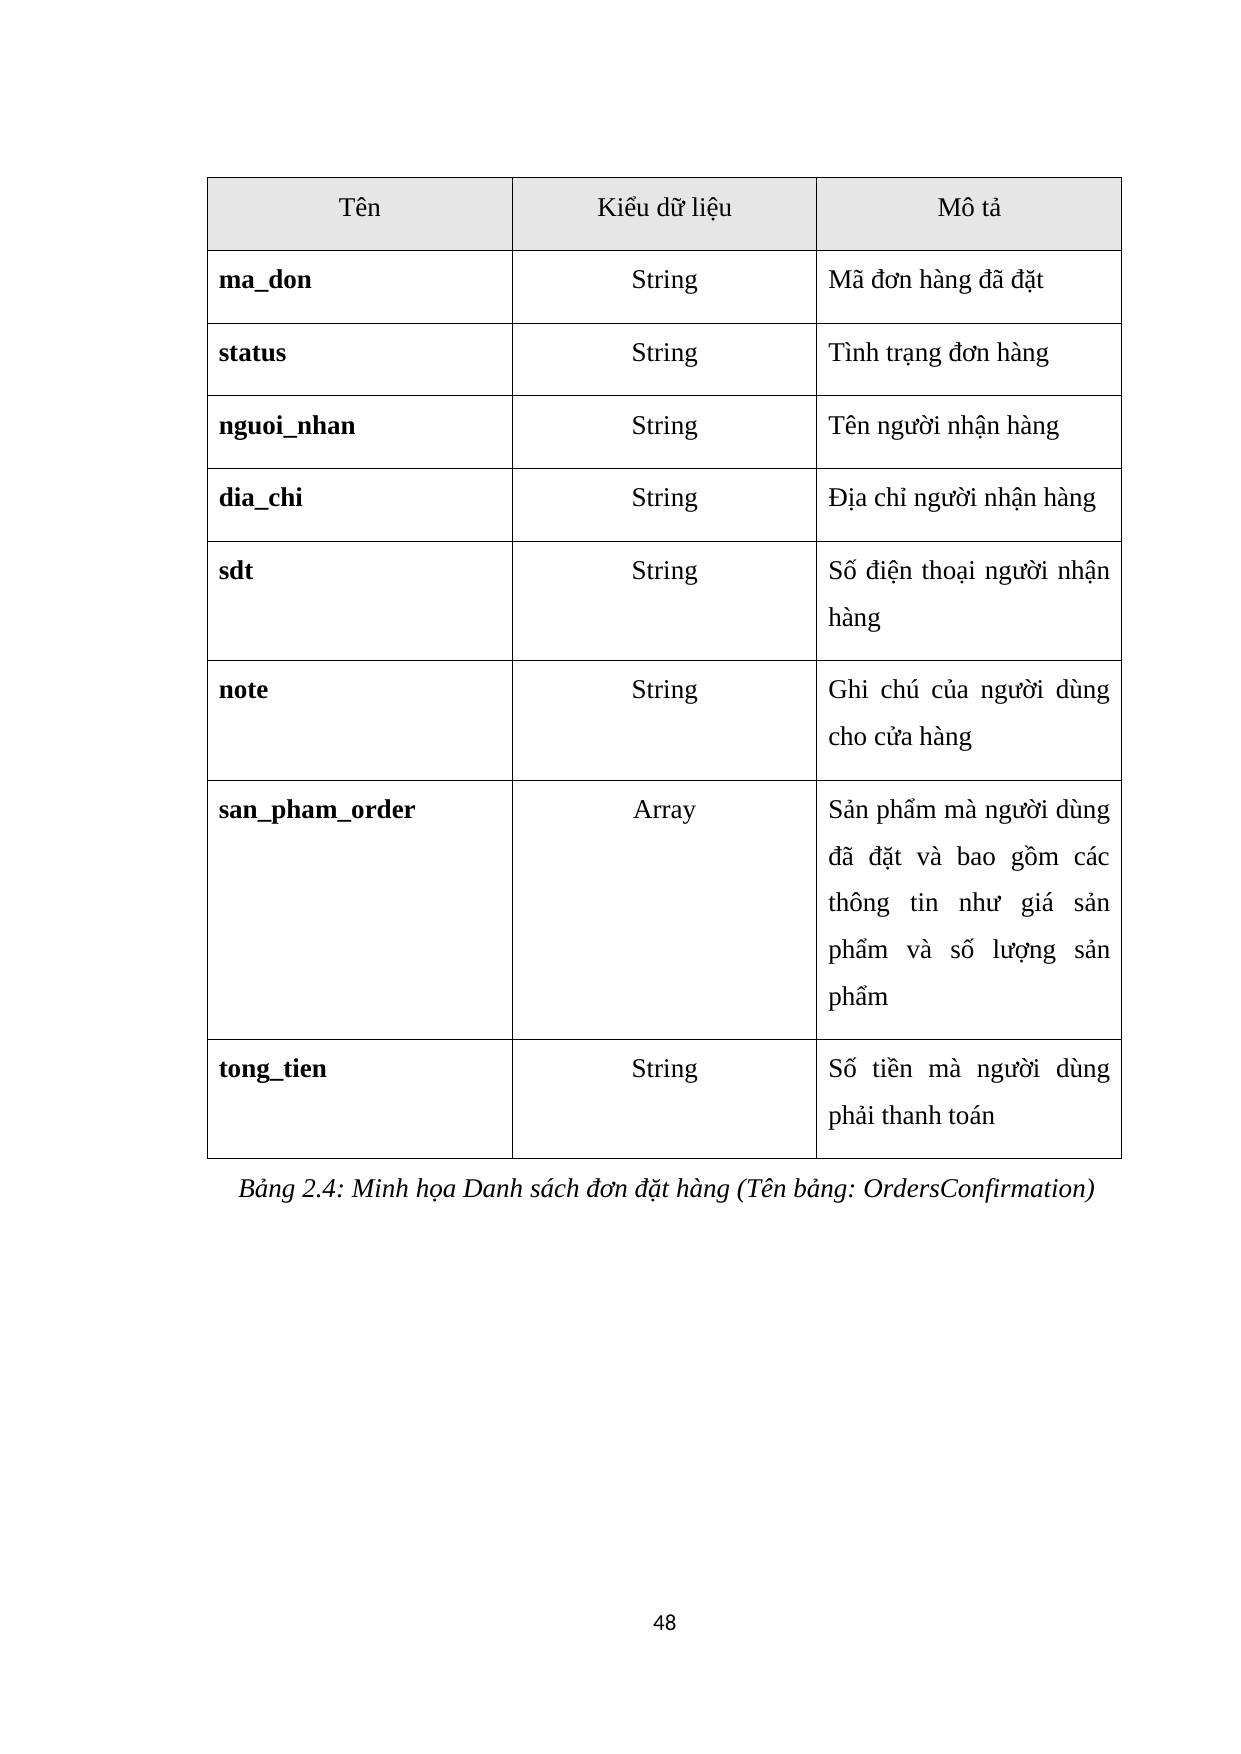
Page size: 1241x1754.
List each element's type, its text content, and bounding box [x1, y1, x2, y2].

table_cell Tình trạng đơn hàng [817, 324, 1121, 395]
table_cell Mã đơn hàng đã đặt [817, 251, 1121, 323]
table_cell note [208, 661, 512, 779]
table_cell ma_don [208, 251, 512, 323]
table_cell san_pham_order [208, 781, 512, 1039]
table_header Tên [208, 178, 512, 250]
table_cell String [513, 542, 816, 660]
table_cell Ghi chú của người dùng cho cửa hàng [817, 661, 1121, 779]
table_cell dia_chi [208, 469, 512, 541]
table_cell String [513, 661, 816, 779]
table_cell tong_tien [208, 1040, 512, 1158]
table_header Mô tả [817, 178, 1121, 250]
table_cell Tên người nhận hàng [817, 396, 1121, 468]
table_cell Array [513, 781, 816, 1039]
table_header Kiểu dữ liệu [513, 178, 816, 250]
table_cell Số điện thoại người nhận hàng [817, 542, 1121, 660]
table_cell String [513, 396, 816, 468]
table_cell Số tiền mà người dùng phải thanh toán [817, 1040, 1121, 1158]
table_cell String [513, 251, 816, 323]
table_cell status [208, 324, 512, 395]
table_cell String [513, 324, 816, 395]
table_cell String [513, 469, 816, 541]
table_cell String [513, 1040, 816, 1158]
table_cell nguoi_nhan [208, 396, 512, 468]
table_cell sdt [208, 542, 512, 660]
table_cell Sản phẩm mà người dùng đã đặt và bao gồm các thông tin như giá sản phẩm và số lượng sản phẩm [817, 781, 1121, 1039]
text Bảng 2.4: Minh họa Danh sách đơn đặt hàng (Tên bảng: OrdersConfirmation) [207, 1172, 1122, 1203]
table_cell Địa chỉ người nhận hàng [817, 469, 1121, 541]
